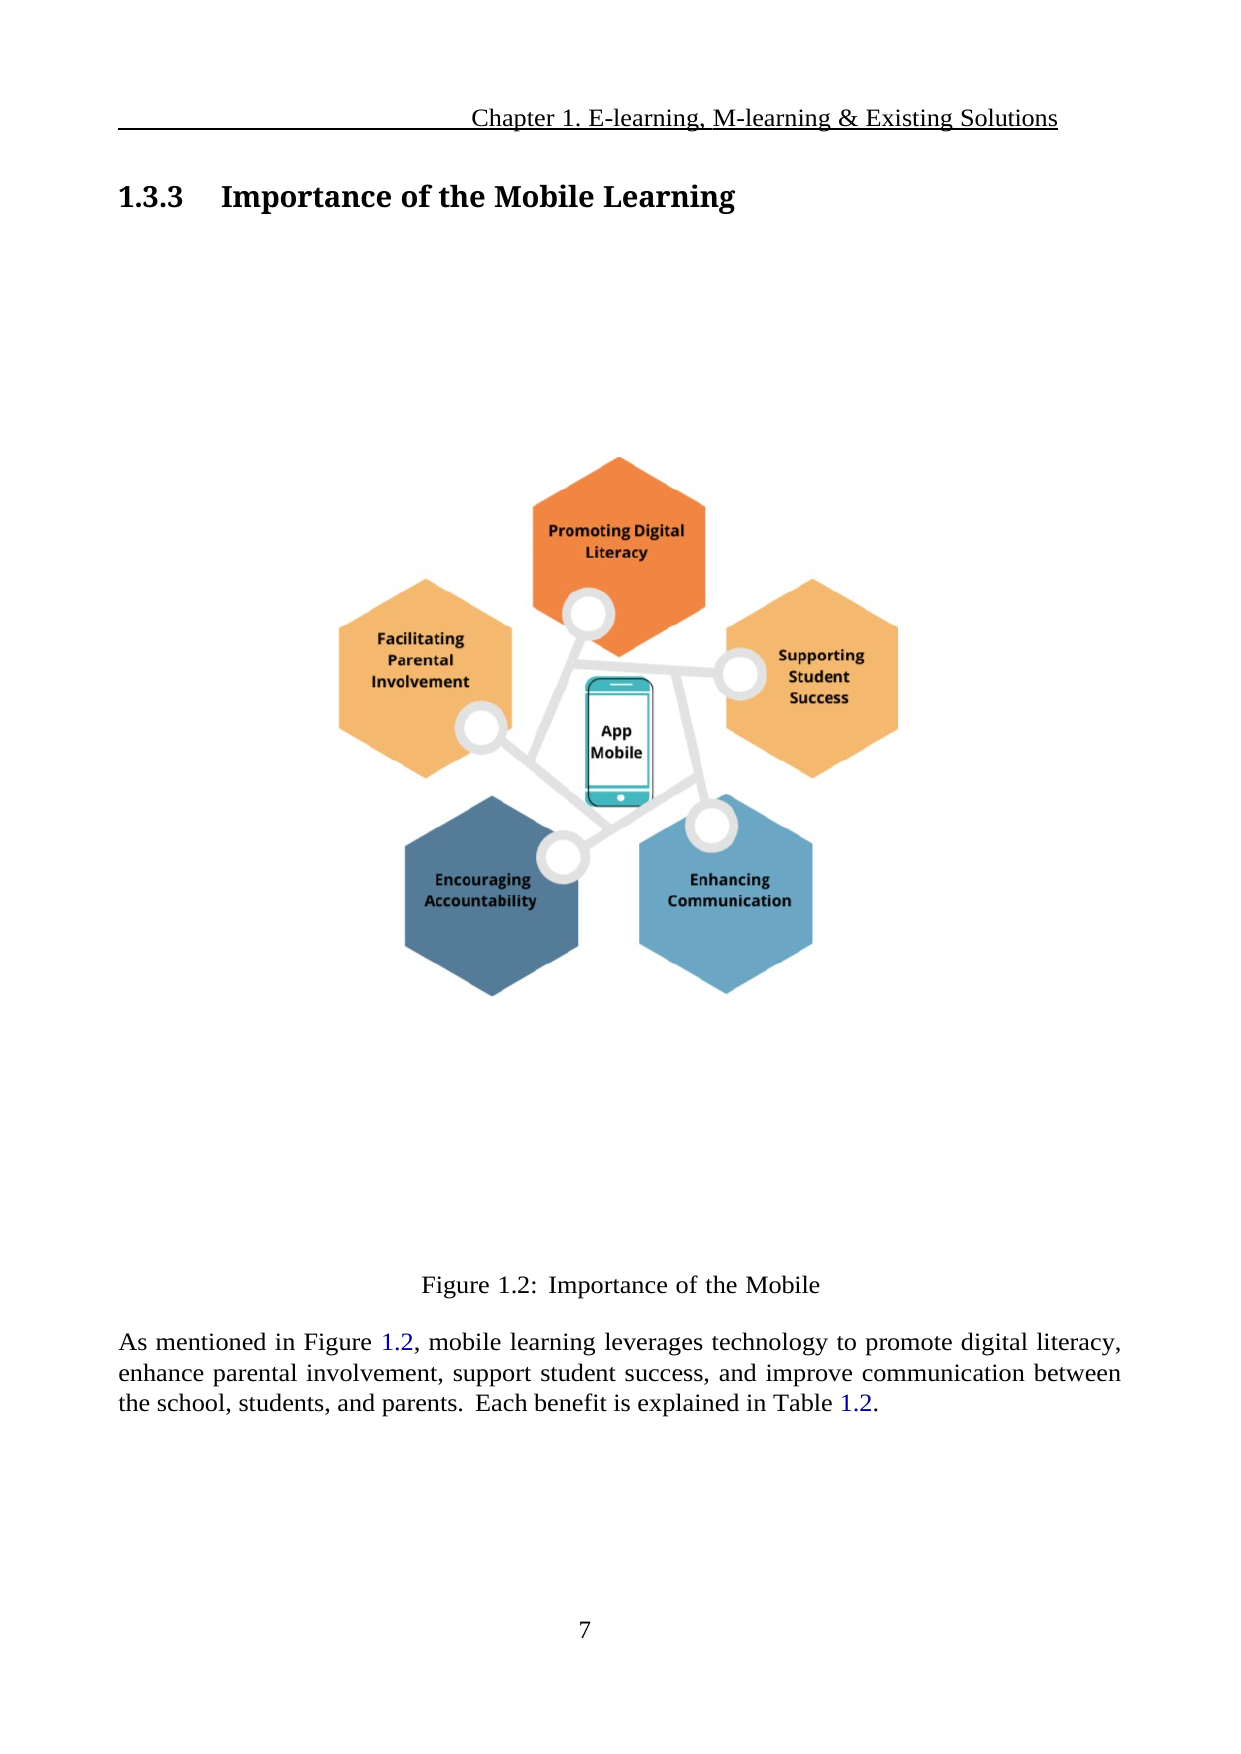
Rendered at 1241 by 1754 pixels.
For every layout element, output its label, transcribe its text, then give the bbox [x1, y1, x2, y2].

picture [338, 457, 899, 997]
subtitle Importance of the Mobile Learning [118, 176, 1226, 216]
text Figure 1.2: Importance of the Mobile [421, 1271, 1226, 1299]
text As mentioned in Figure 1.2, mobile learning leverages technology to promote digital literacy, enhance parental involvement, support student success, and improve communication between the school, students, and parents. Each benefit is explained in Table 1.2. [118, 1327, 1122, 1416]
